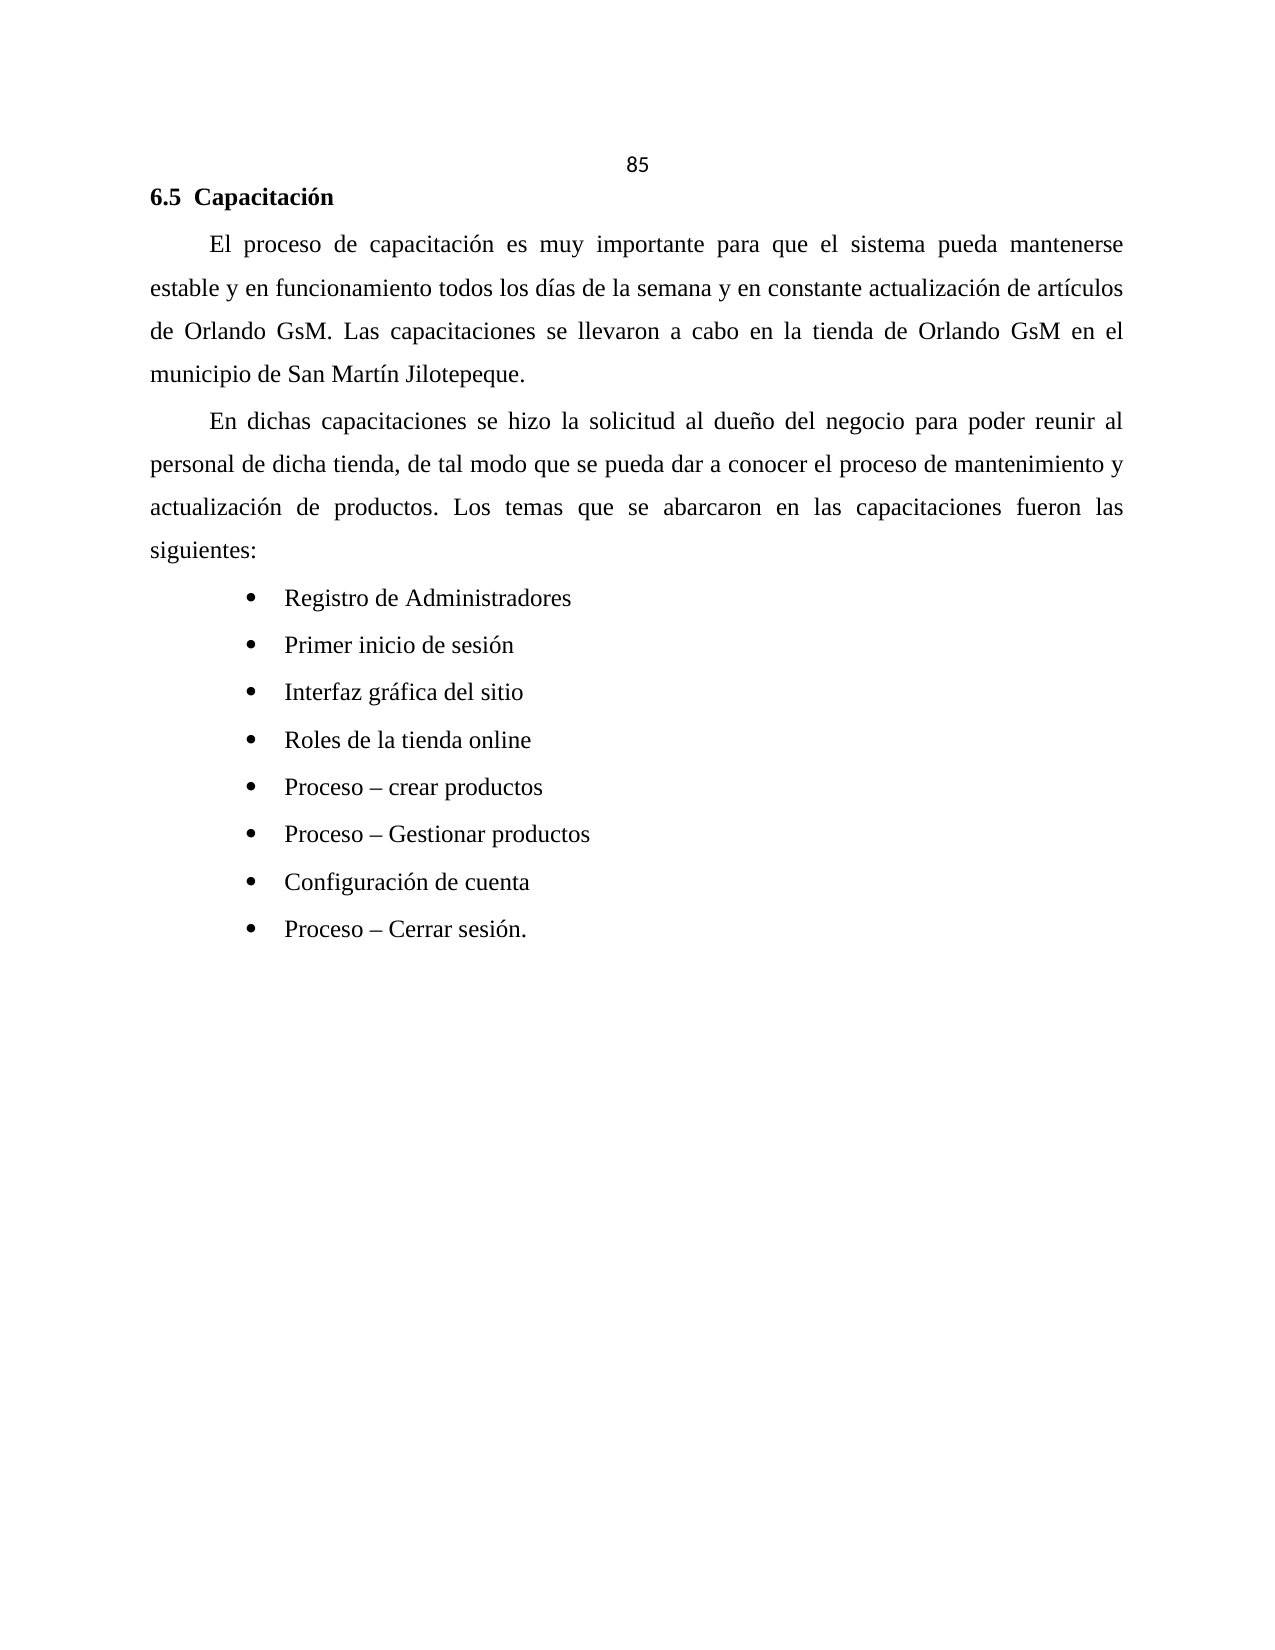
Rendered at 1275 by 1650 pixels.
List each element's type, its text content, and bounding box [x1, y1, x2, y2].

text 6.5 Capacitación [150, 182, 1125, 211]
list Proceso – Gestionar productos [247, 819, 1125, 848]
list Proceso – Cerrar sesión. [247, 914, 1125, 943]
list Configuración de cuenta [247, 867, 1125, 895]
list Primer inicio de sesión [247, 630, 1125, 659]
list Proceso – crear productos [247, 772, 1125, 801]
list Interfaz gráfica del sitio [247, 677, 1125, 706]
text El proceso de capacitación es muy importante para que el sistema pueda mantenerse estable y en funcionamiento todos los días de la semana y en constante actualización de artículos de Orlando GsM. Las capacitaciones se llevaron a cabo en la tienda de Orlando GsM en el municipio de San Martín Jilotepeque. [150, 229, 1125, 388]
list Registro de Administradores [247, 583, 1125, 612]
text En dichas capacitaciones se hizo la solicitud al dueño del negocio para poder reunir al personal de dicha tienda, de tal modo que se pueda dar a conocer el proceso de mantenimiento y actualización de productos. Los temas que se abarcaron en las capacitaciones fueron las siguientes: [150, 406, 1125, 564]
list Roles de la tienda online [247, 725, 1125, 753]
